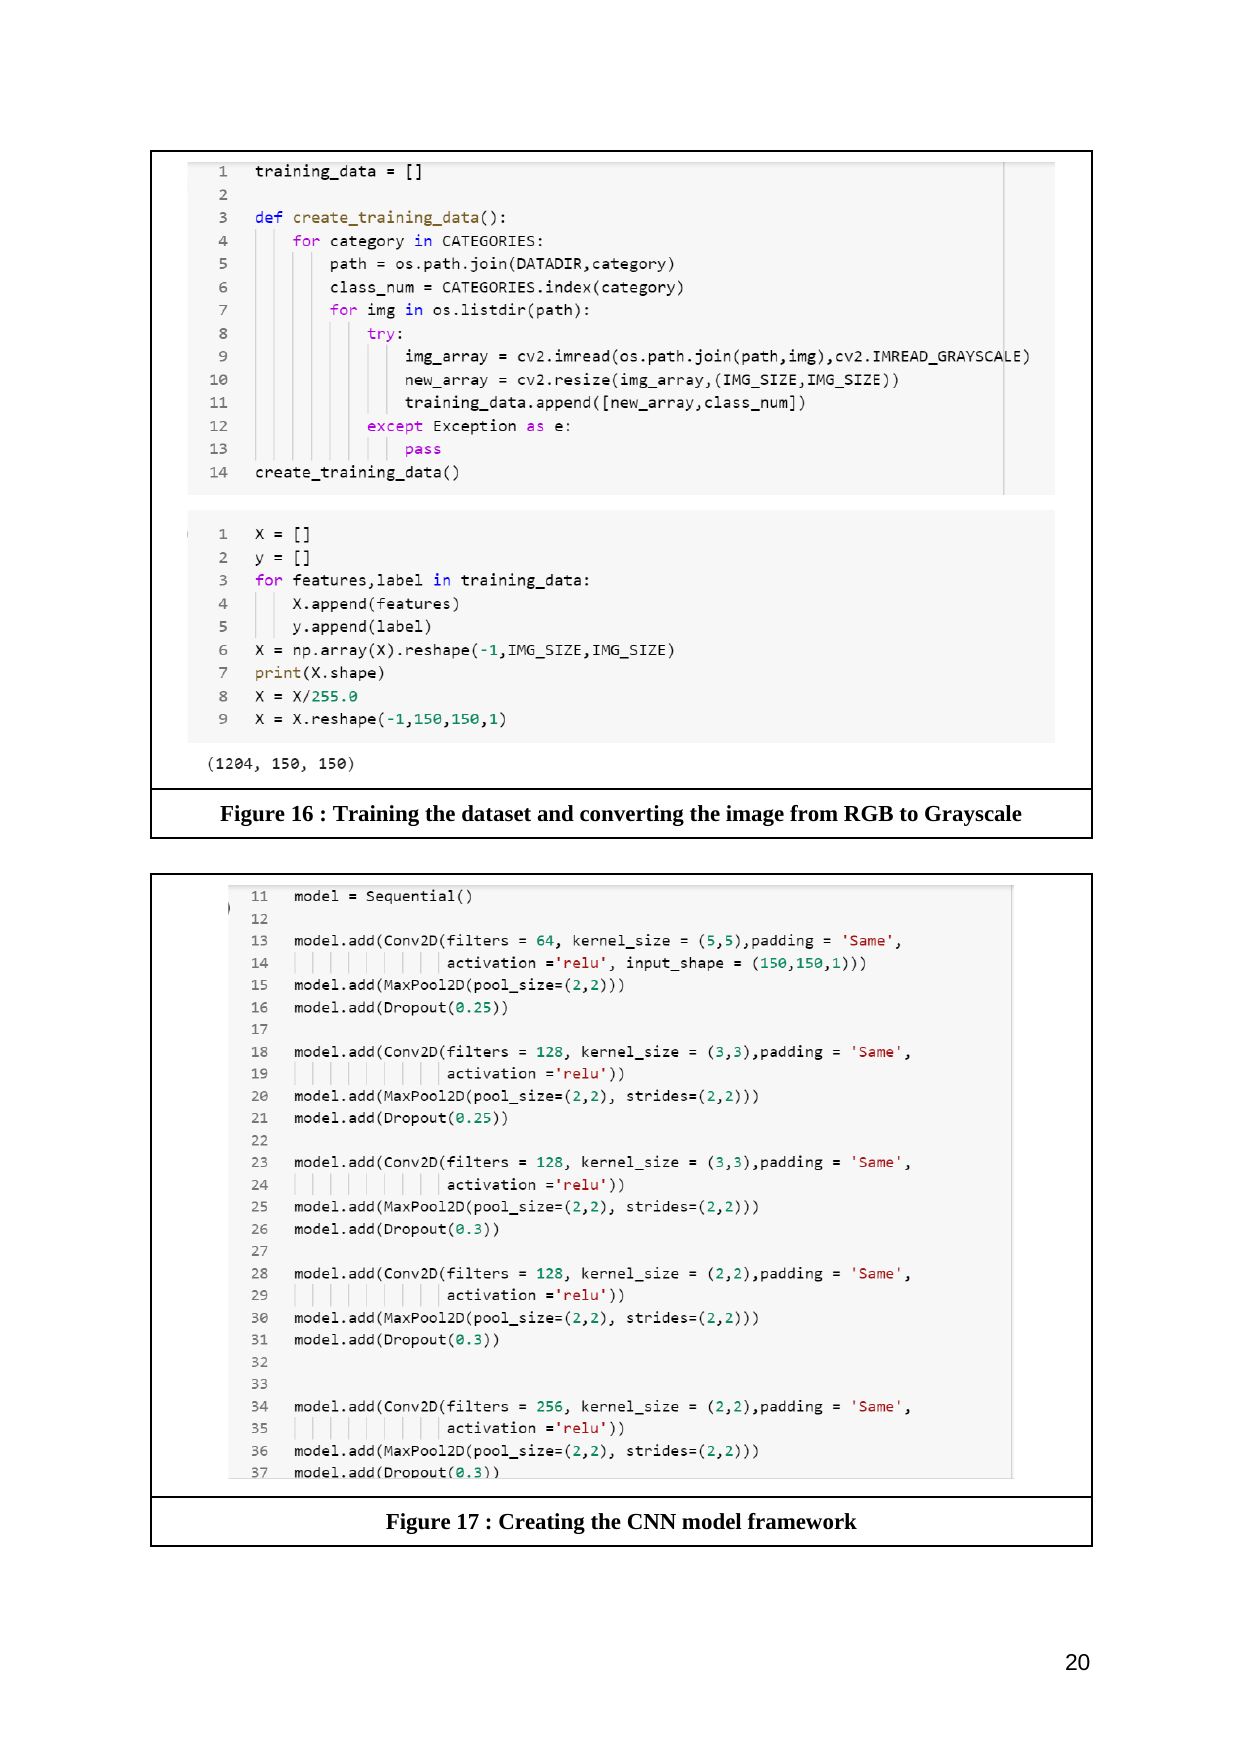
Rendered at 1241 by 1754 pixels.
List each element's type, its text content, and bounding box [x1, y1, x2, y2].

table_header [152, 875, 1091, 1496]
picture [187, 162, 1055, 778]
table_cell Figure 17 : Creating the CNN model framework [152, 1498, 1091, 1545]
table_header [152, 152, 1091, 788]
table_cell Figure 16 : Training the dataset and converting the image from RGB to Grayscale [152, 790, 1091, 837]
picture [228, 885, 1015, 1486]
